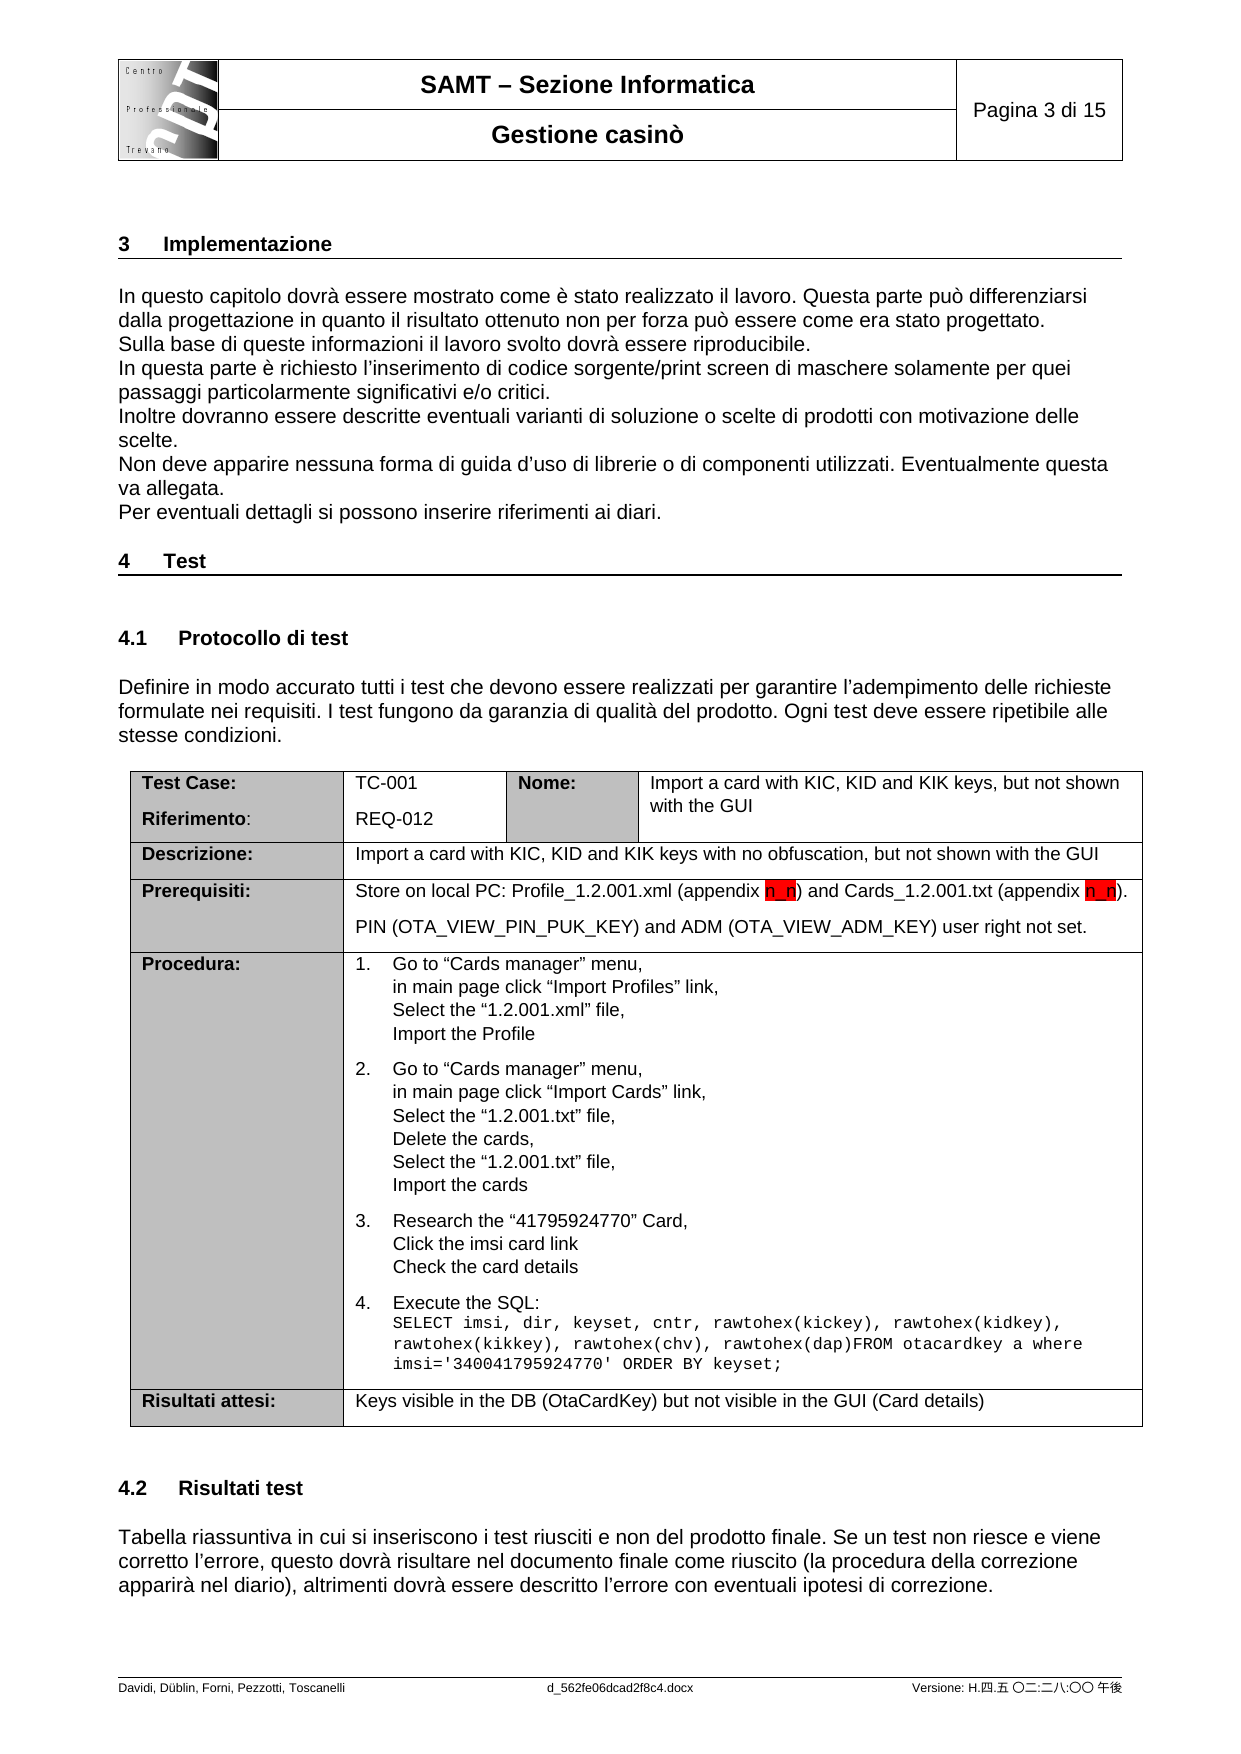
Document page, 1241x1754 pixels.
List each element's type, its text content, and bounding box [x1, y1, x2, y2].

subtitle Risultati test [118, 1476, 1122, 1500]
subtitle Test [118, 548, 1122, 574]
table_header Import a card with KIC, KID and KIK keys, but not shown with the GUI [639, 772, 1142, 842]
text Non deve apparire nessuna forma di guida d’uso di librerie o di componenti utilizzati. Eventualmente questa va allegata. [118, 452, 1122, 499]
picture [118, 60, 218, 159]
text Tabella riassuntiva in cui si inseriscono i test riusciti e non del prodotto finale. Se un test non riesce e viene corretto l’errore, questo dovrà risultare nel documento finale come riuscito (la procedura della correzione apparirà nel diario), altrimenti dovrà essere descritto l’errore con eventuali ipotesi di correzione. [118, 1525, 1122, 1597]
table_cell Prerequisiti: [131, 880, 343, 952]
text In questo capitolo dovrà essere mostrato come è stato realizzato il lavoro. Questa parte può differenziarsi dalla progettazione in quanto il risultato ottenuto non per forza può essere come era stato progettato. [118, 284, 1122, 332]
text Sulla base di queste informazioni il lavoro svolto dovrà essere riproducibile. [118, 332, 1122, 356]
table_header Nome: [507, 772, 638, 842]
table_cell Descrizione: [131, 843, 343, 879]
table_header Test Case: Riferimento: [131, 772, 343, 842]
table_cell Risultati attesi: [131, 1390, 343, 1426]
text Per eventuali dettagli si possono inserire riferimenti ai diari. [118, 499, 1122, 523]
text In questa parte è richiesto l’inserimento di codice sorgente/print screen di maschere solamente per quei passaggi particolarmente significativi e/o critici. [118, 356, 1122, 404]
table_cell Go to “Cards manager” menu, in main page click “Import Profiles” link, Select the “1.2.001.xml” file, Import the Profile Go to “Cards manager” menu, in main page click “Import Cards” link, Select the “1.2.001.txt” file, Delete the cards, Select the “1.2.001.txt” file, Import the cards Research the “41795924770” Card, Click the imsi card link Check the card details Execute the SQL: SELECT imsi, dir, keyset, cntr, rawtohex(kickey), rawtohex(kidkey), rawtohex(kikkey), rawtohex(chv), rawtohex(dap)FROM otacardkey a where imsi='340041795924770' ORDER BY keyset; [344, 953, 1142, 1389]
table_cell Procedura: [131, 953, 343, 1389]
table_cell Import a card with KIC, KID and KIK keys with no obfuscation, but not shown with the GUI [344, 843, 1142, 879]
text Definire in modo accurato tutti i test che devono essere realizzati per garantire l’adempimento delle richieste formulate nei requisiti. I test fungono da garanzia di qualità del prodotto. Ogni test deve essere ripetibile alle stesse condizioni. [118, 675, 1122, 747]
subtitle Implementazione [118, 232, 1122, 258]
text Inoltre dovranno essere descritte eventuali varianti di soluzione o scelte di prodotti con motivazione delle scelte. [118, 404, 1122, 452]
table_cell Store on local PC: Profile_1.2.001.xml (appendix n_n) and Cards_1.2.001.txt (appendix n_n). PIN (OTA_VIEW_PIN_PUK_KEY) and ADM (OTA_VIEW_ADM_KEY) user right not set. [344, 880, 1142, 952]
table_cell Keys visible in the DB (OtaCardKey) but not visible in the GUI (Card details) [344, 1390, 1142, 1426]
subtitle Protocollo di test [118, 626, 1122, 650]
table_header TC-001 REQ-012 [344, 772, 506, 842]
